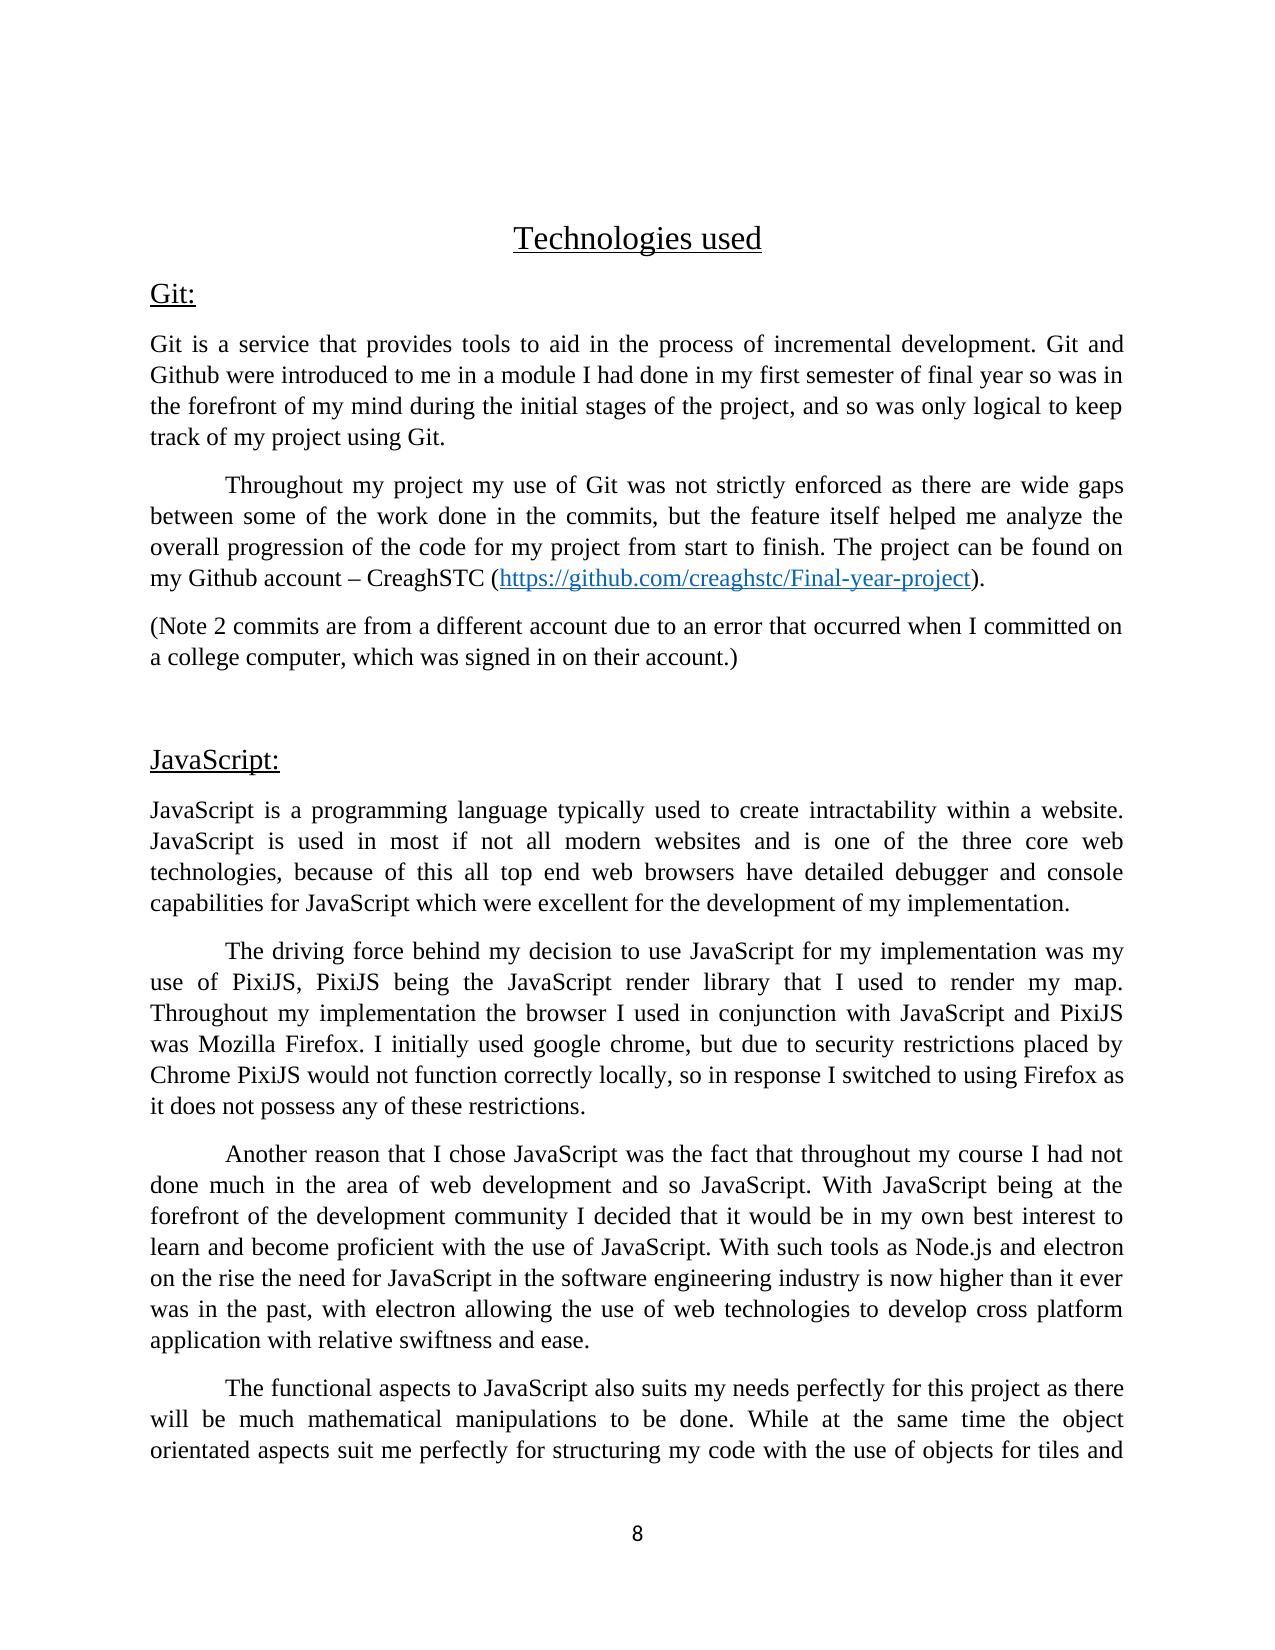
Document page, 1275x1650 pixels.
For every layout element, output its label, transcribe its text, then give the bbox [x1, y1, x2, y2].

text Git: [150, 276, 1125, 310]
text Throughout my project my use of Git was not strictly enforced as there are wide gaps between some of the work done in the commits, but the feature itself helped me analyze the overall progression of the code for my project from start to finish. The project can be found on my Github account – CreaghSTC (https://github.com/creaghstc/Final-year-project). [150, 470, 1125, 592]
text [150, 1373, 1125, 1464]
text (Note 2 commits are from a different account due to an error that occurred when I committed on a college computer, which was signed in on their account.) [150, 611, 1125, 671]
text The driving force behind my decision to use JavaScript for my implementation was my use of PixiJS, PixiJS being the JavaScript render library that I used to render my map. Throughout my implementation the browser I used in conjunction with JavaScript and PixiJS was Mozilla Firefox. I initially used google chrome, but due to security restrictions placed by Chrome PixiJS would not function correctly locally, so in response I switched to using Firefox as it does not possess any of these restrictions. [150, 936, 1125, 1120]
text Git is a service that provides tools to aid in the process of incremental development. Git and Github were introduced to me in a module I had done in my first semester of final year so was in the forefront of my mind during the initial stages of the project, and so was only logical to keep track of my project using Git. [150, 329, 1125, 451]
text Another reason that I chose JavaScript was the fact that throughout my course I had not done much in the area of web development and so JavaScript. With JavaScript being at the forefront of the development community I decided that it would be in my own best interest to learn and become proficient with the use of JavaScript. With such tools as Node.js and electron on the rise the need for JavaScript in the software engineering industry is now higher than it ever was in the past, with electron allowing the use of web technologies to develop cross platform application with relative swiftness and ease. [150, 1139, 1125, 1354]
text Technologies used [150, 218, 1125, 257]
text JavaScript: [150, 742, 1125, 776]
text JavaScript is a programming language typically used to create intractability within a website. JavaScript is used in most if not all modern websites and is one of the three core web technologies, because of this all top end web browsers have detailed debugger and console capabilities for JavaScript which were excellent for the development of my implementation. [150, 795, 1125, 917]
